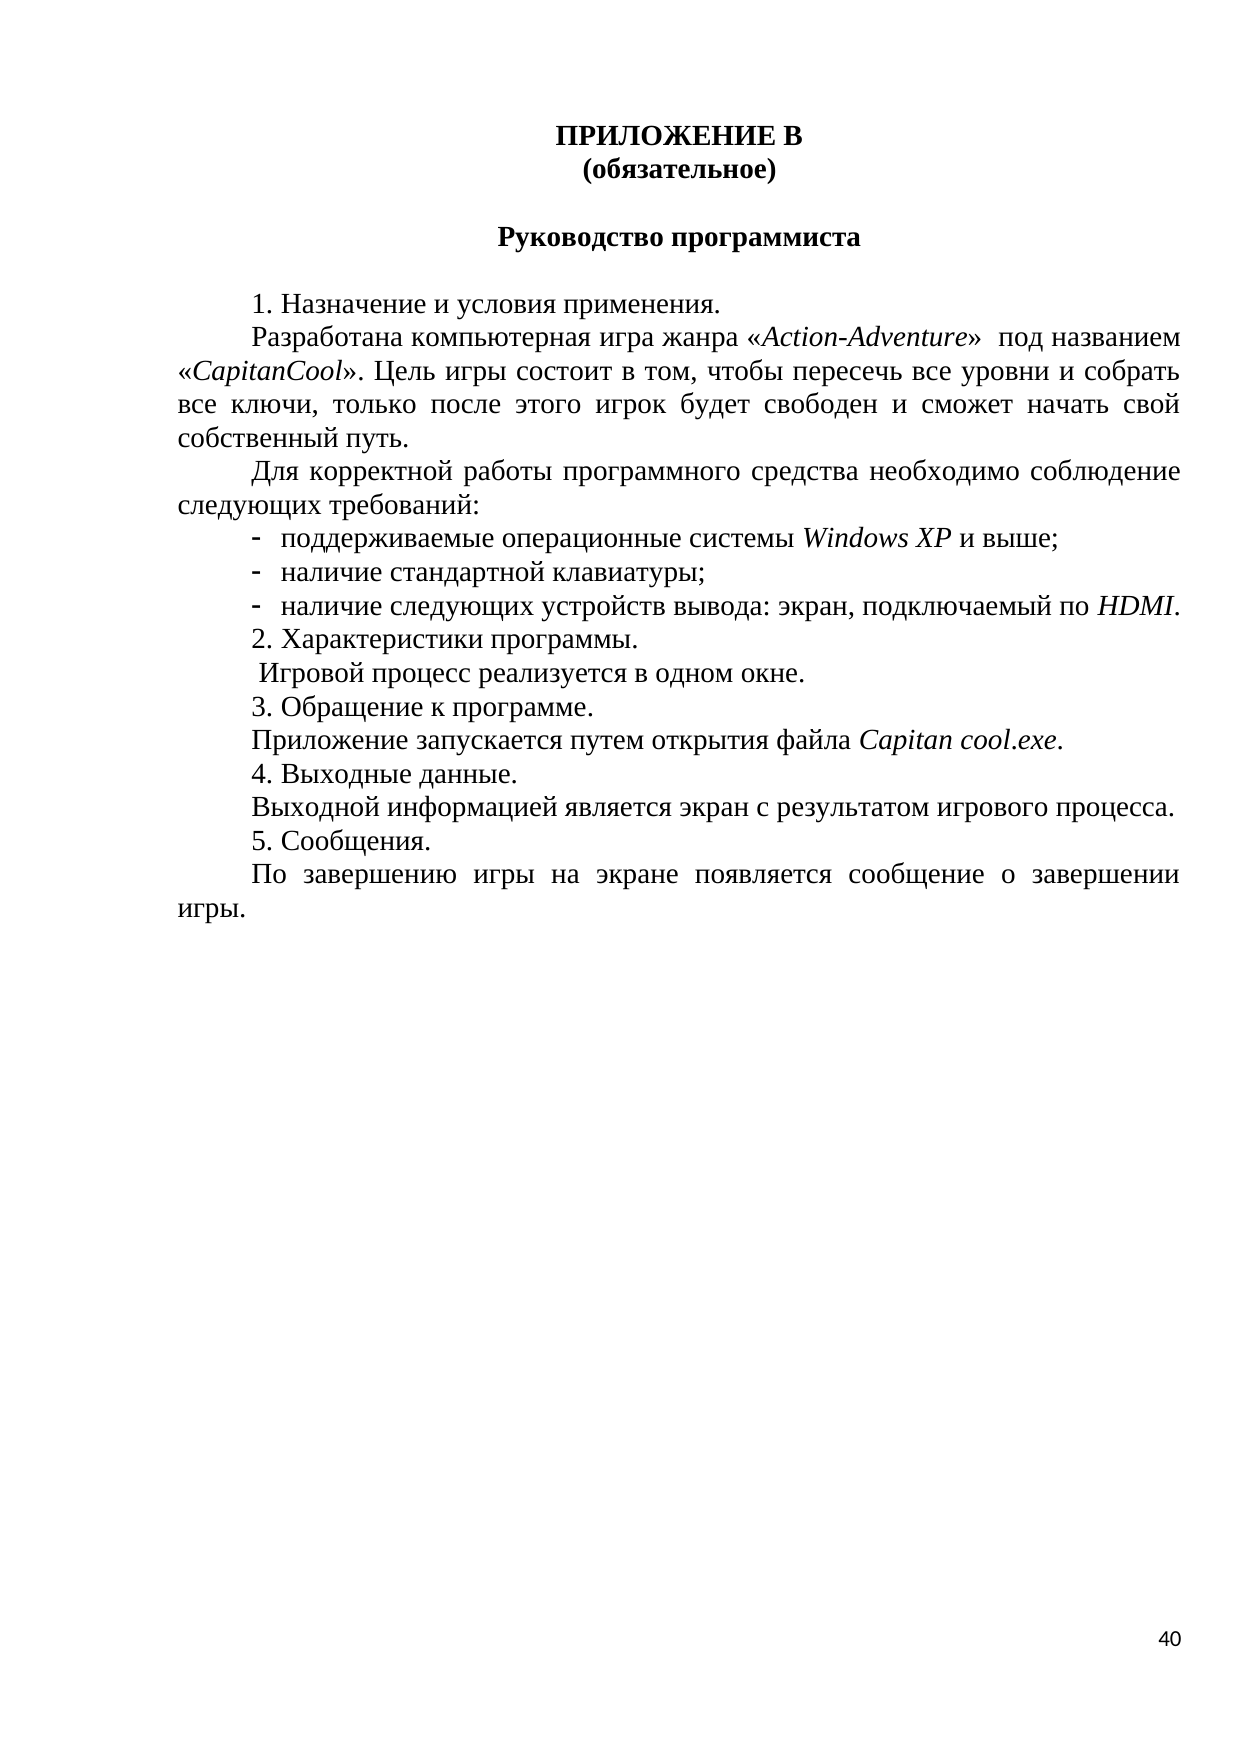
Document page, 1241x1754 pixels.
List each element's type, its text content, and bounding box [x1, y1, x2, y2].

text (обязательное) [177, 152, 1181, 185]
text Выходной информацией является экран с результатом игрового процесса. [177, 789, 1181, 823]
list Сообщения. [177, 823, 1181, 856]
text По завершению игры на экране появляется сообщение о завершении игры. [177, 856, 1181, 923]
list Назначение и условия применения. [177, 286, 1181, 319]
text Для корректной работы программного средства необходимо соблюдение следующих требований: [177, 453, 1181, 521]
list Выходные данные. [177, 756, 1181, 789]
list наличие следующих устройств вывода: экран, подключаемый по HDMI. [177, 588, 1181, 622]
list Характеристики программы. [177, 622, 1181, 655]
text Игровой процесс реализуется в одном окне. [177, 655, 1181, 689]
list наличие стандартной клавиатуры; [177, 554, 1181, 588]
text Руководство программиста [177, 219, 1181, 252]
list поддерживаемые операционные системы Windows XP и выше; [177, 521, 1181, 554]
text ПРИЛОЖЕНИЕ В [177, 118, 1181, 152]
list Обращение к программе. [177, 689, 1181, 722]
text Приложение запускается путем открытия файла Capitan cool.exe. [177, 722, 1181, 756]
text Разработана компьютерная игра жанра «Action-Adventure» под названием «CapitanCool». Цель игры состоит в том, чтобы пересечь все уровни и собрать все ключи, только после этого игрок будет свободен и сможет начать свой собственный путь. [177, 319, 1181, 453]
